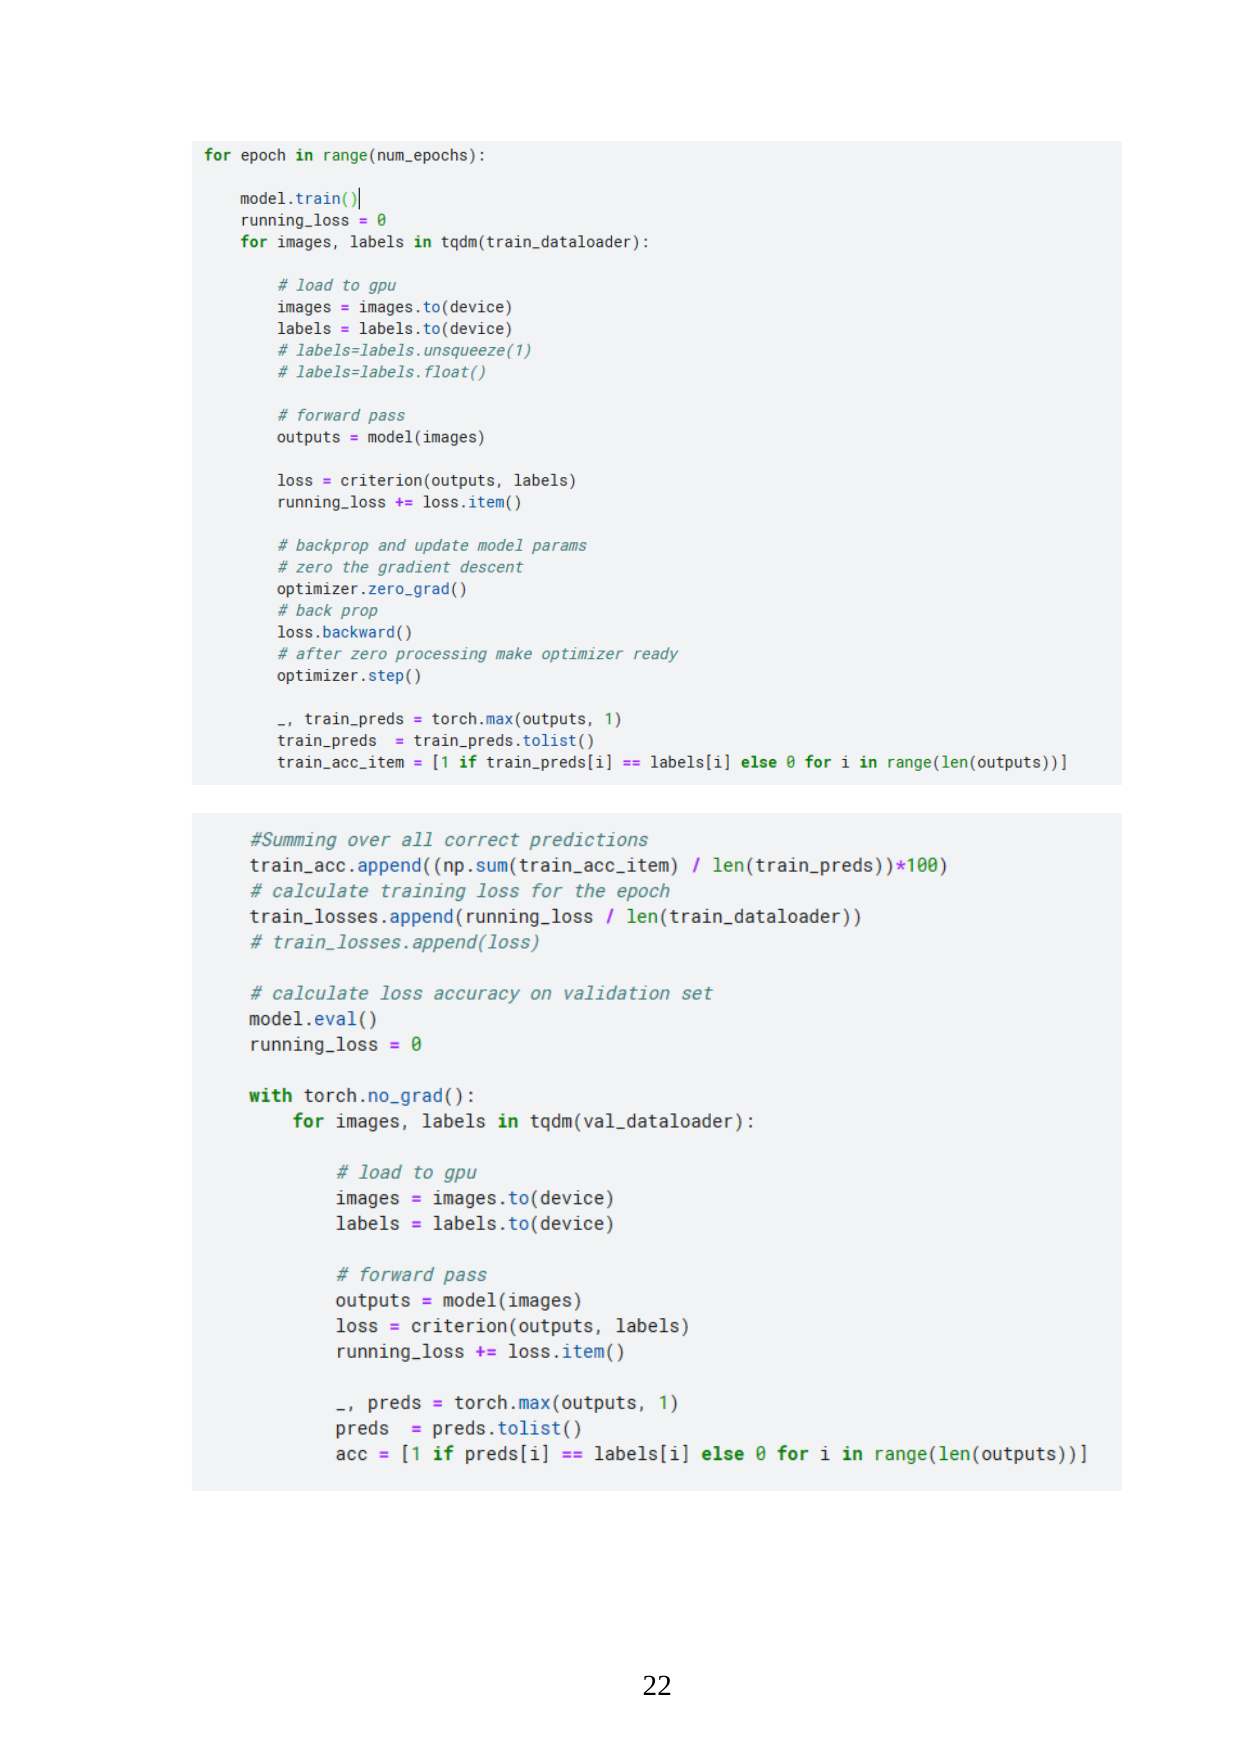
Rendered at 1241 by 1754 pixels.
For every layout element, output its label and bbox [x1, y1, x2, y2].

picture [191, 141, 1122, 785]
picture [191, 813, 1122, 1491]
